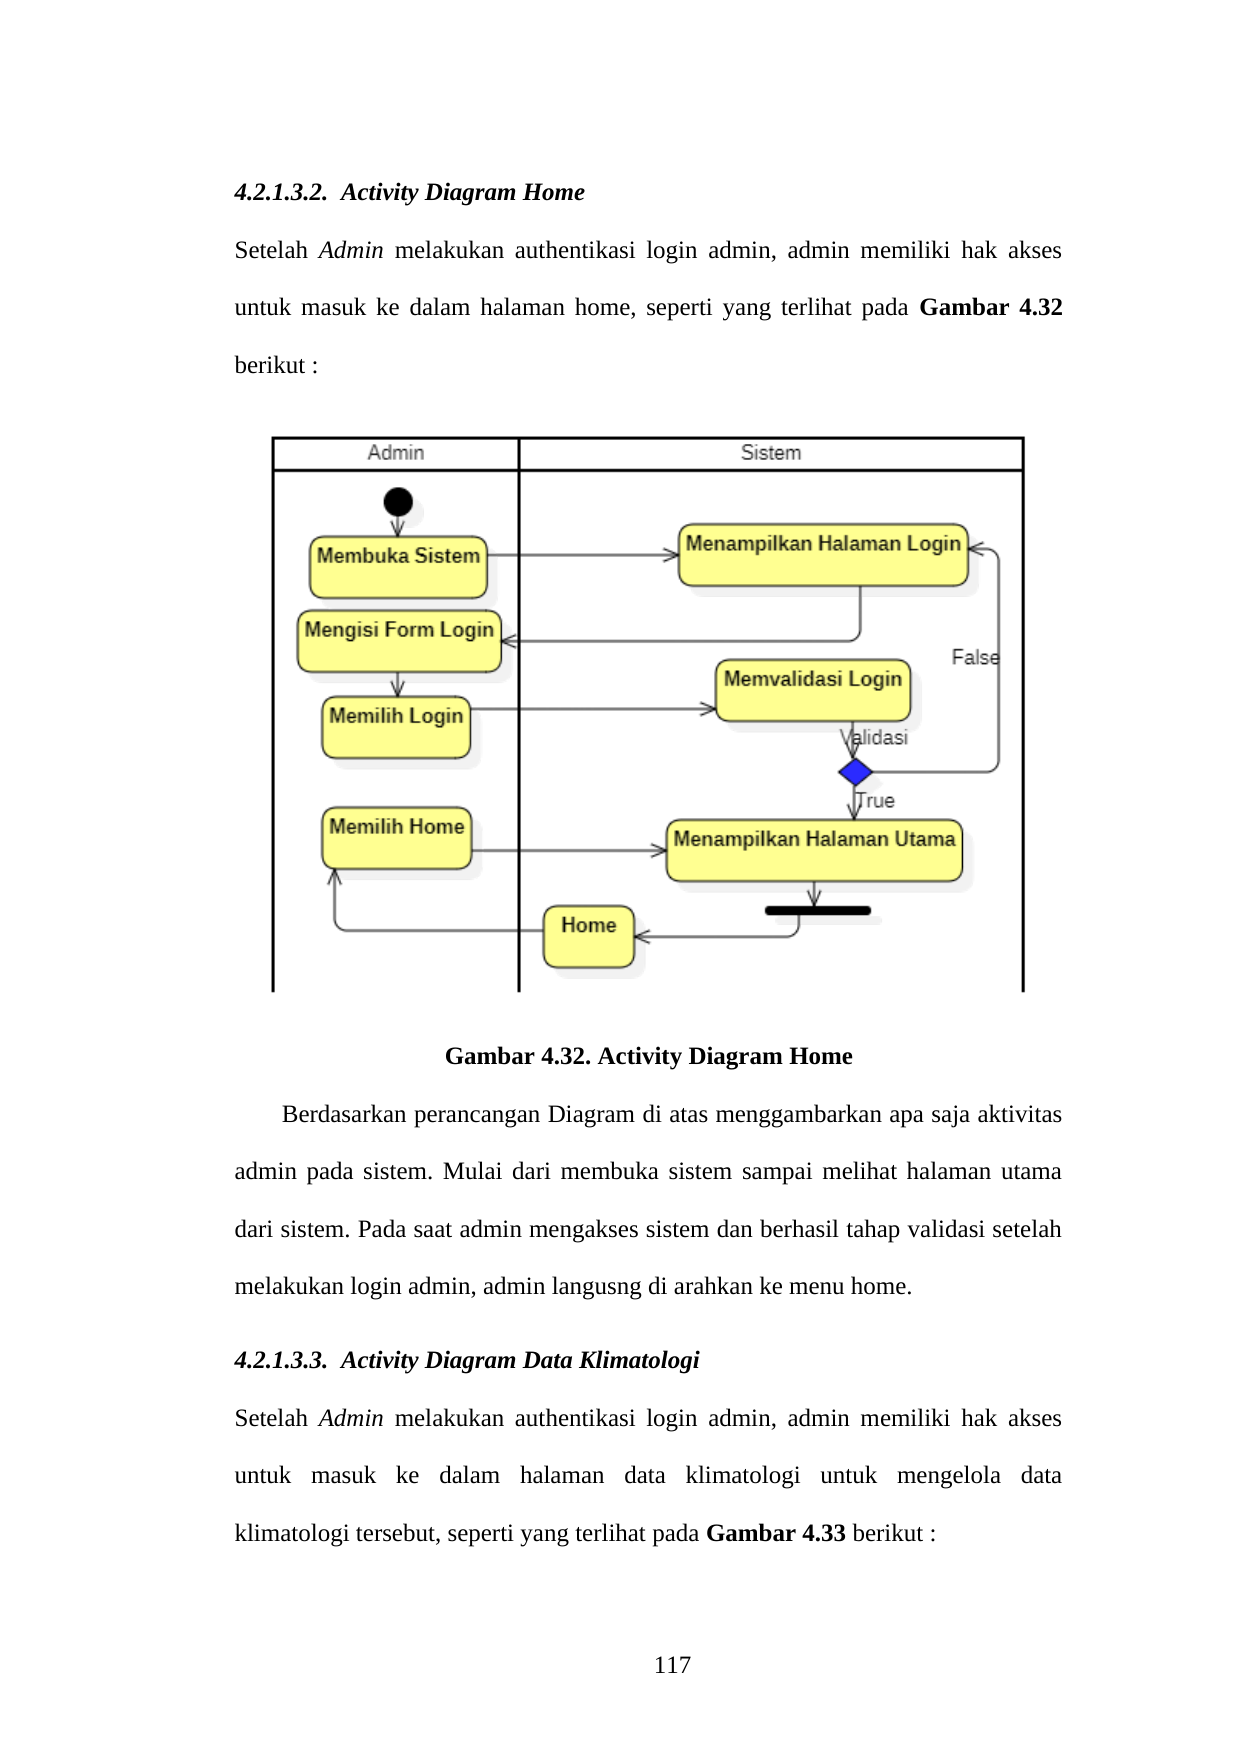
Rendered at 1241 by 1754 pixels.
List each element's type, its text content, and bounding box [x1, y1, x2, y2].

subtitle Activity Diagram Home [234, 177, 1063, 206]
subtitle Activity Diagram Data Klimatologi [234, 1346, 1063, 1374]
text Berdasarkan perancangan Diagram di atas menggambarkan apa saja aktivitas admin pada sistem. Mulai dari membuka sistem sampai melihat halaman utama dari sistem. Pada saat admin mengakses sistem dan berhasil tahap validasi setelah melakukan login admin, admin langusng di arahkan ke menu home. [234, 1099, 1063, 1300]
picture [258, 423, 1040, 996]
